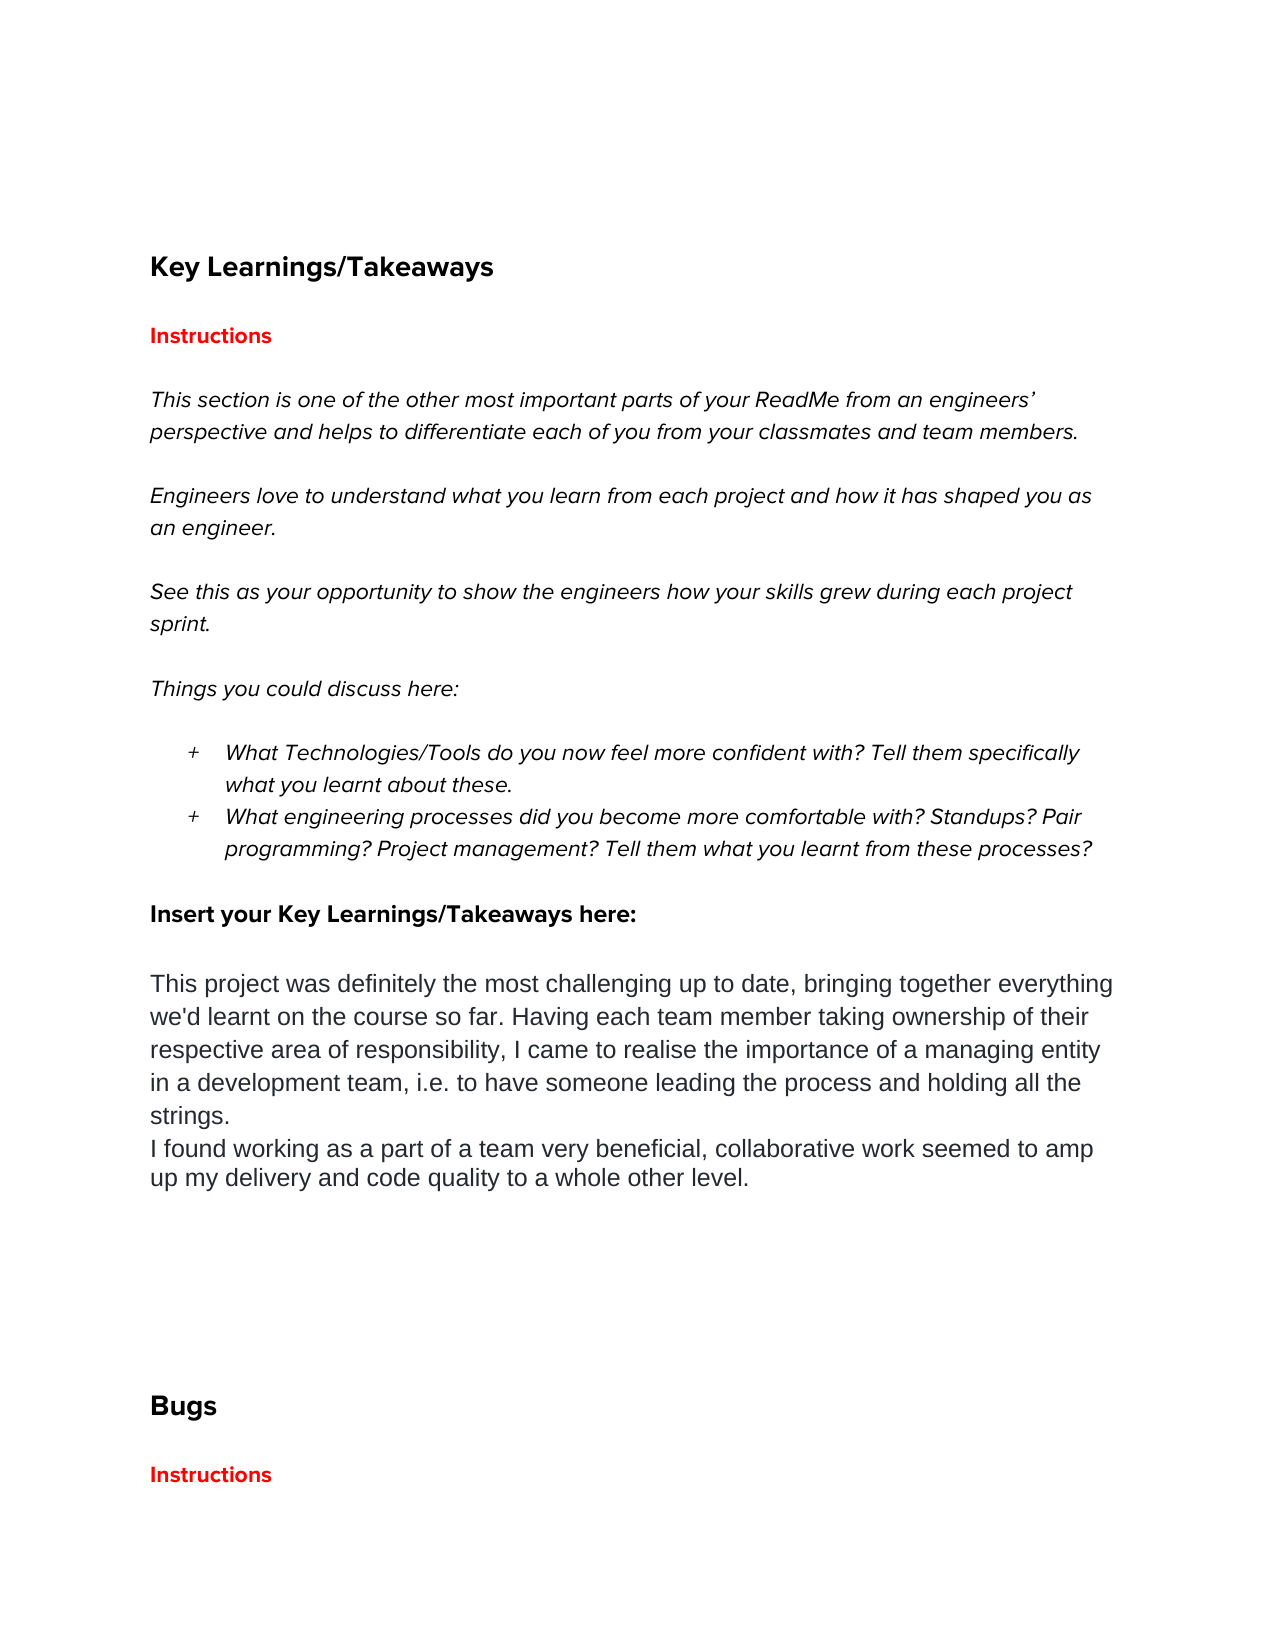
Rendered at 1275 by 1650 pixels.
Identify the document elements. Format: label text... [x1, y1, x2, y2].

text Instructions [150, 322, 1125, 350]
text Things you could discuss here: [150, 675, 1125, 703]
text I found working as a part of a team very beneficial, collaborative work seemed to amp up my delivery and code quality to a whole other level. [150, 1134, 1125, 1192]
text This project was definitely the most challenging up to date, bringing together everything we'd learnt on the course so far. Having each team member taking ownership of their respective area of responsibility, I came to realise the importance of a managing entity in a development team, i.e. to have someone leading the process and holding all the strings. [150, 969, 1125, 1130]
list What Technologies/Tools do you now feel more confident with? Tell them specifically what you learnt about these. [187, 739, 1125, 799]
list What engineering processes did you become more comfortable with? Standups? Pair programming? Project management? Tell them what you learnt from these processes? [187, 803, 1125, 863]
text See this as your opportunity to show the engineers how your skills grew during each project sprint. [150, 579, 1125, 639]
text Key Learnings/Takeaways [150, 249, 1125, 284]
text Bugs [150, 1388, 1125, 1424]
text Engineers love to understand what you learn from each project and how it has shaped you as an engineer. [150, 482, 1125, 542]
text This section is one of the other most important parts of your ReadMe from an engineers’ perspective and helps to differentiate each of you from your classmates and team members. [150, 386, 1125, 446]
text Insert your Key Learnings/Takeaways here: [150, 899, 1125, 930]
text Instructions [150, 1461, 1125, 1489]
